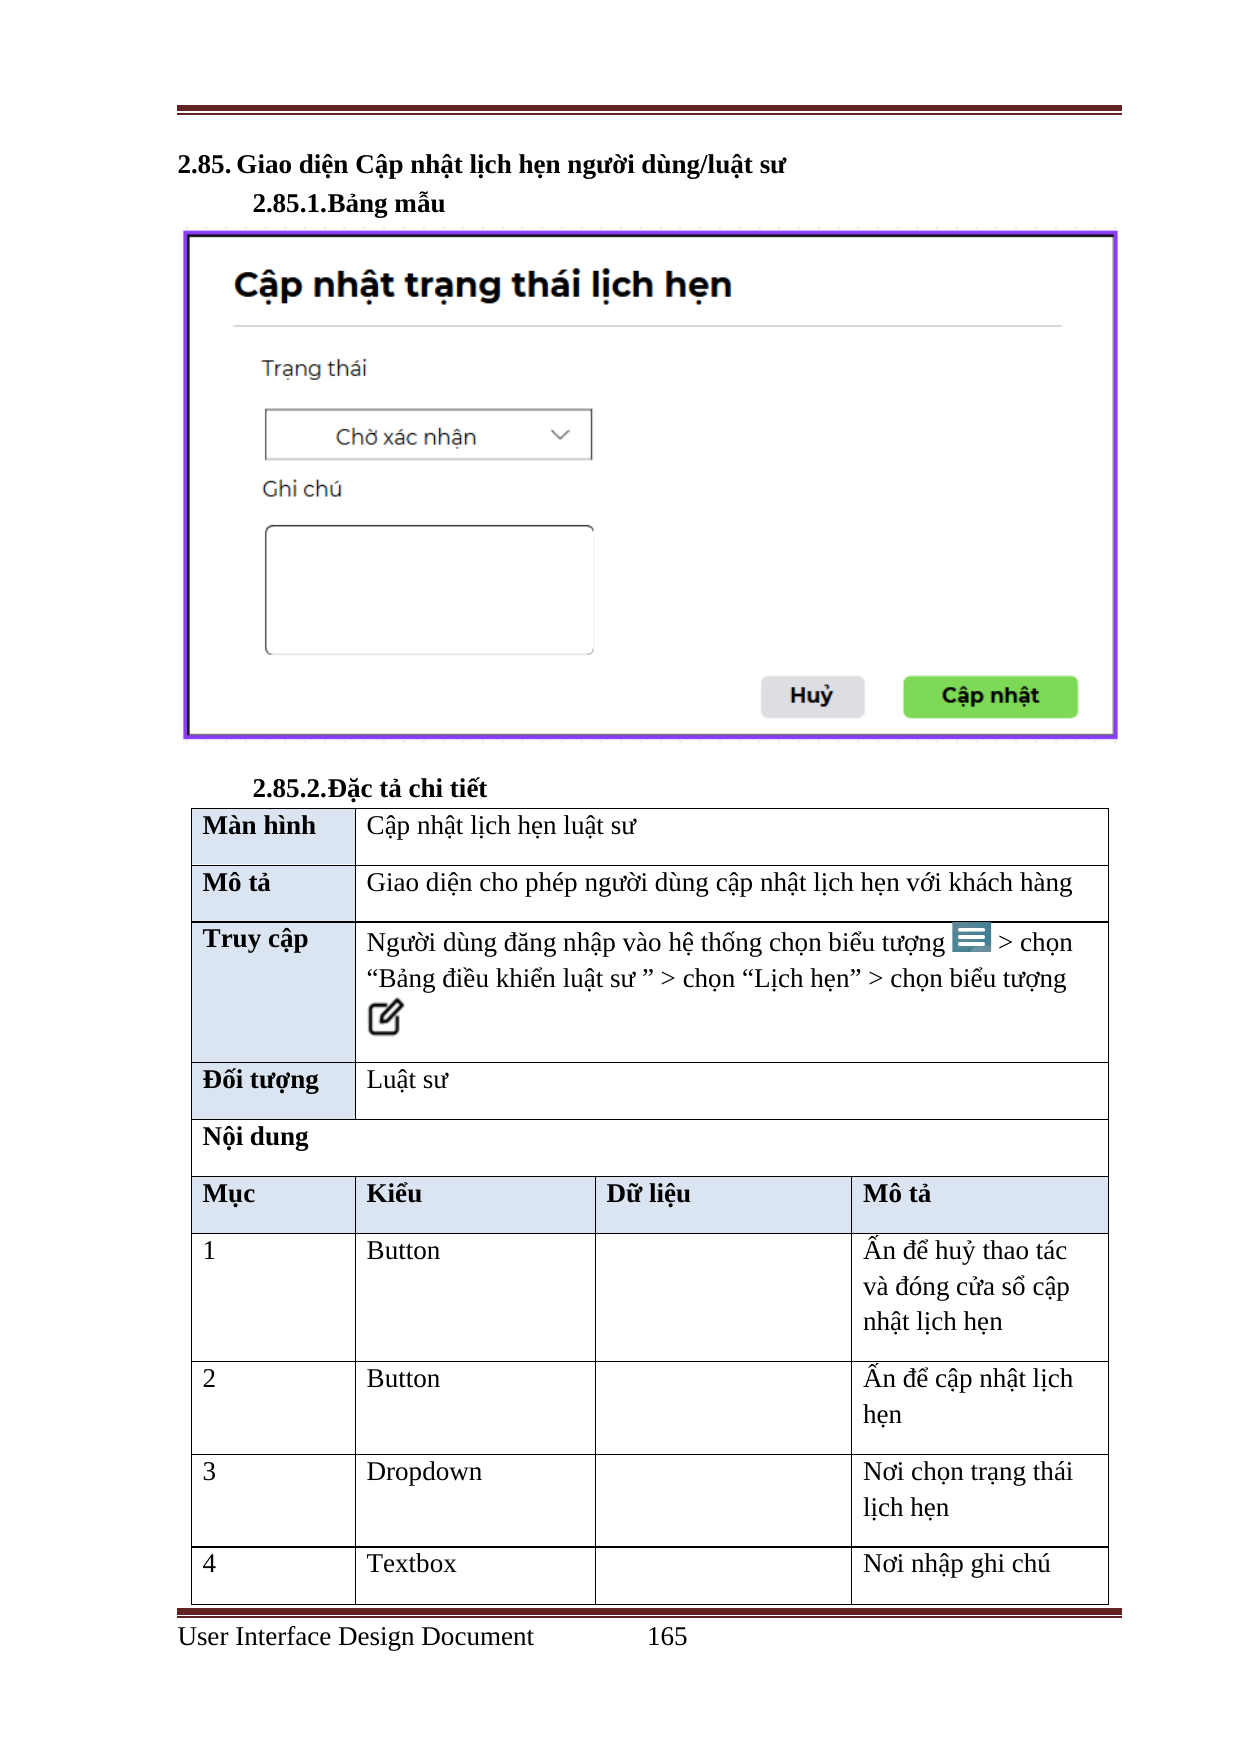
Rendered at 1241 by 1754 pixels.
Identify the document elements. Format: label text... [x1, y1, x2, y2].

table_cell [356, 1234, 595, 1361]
subtitle Đặc tả chi tiết [252, 772, 1122, 803]
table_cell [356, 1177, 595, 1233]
picture [177, 223, 1123, 747]
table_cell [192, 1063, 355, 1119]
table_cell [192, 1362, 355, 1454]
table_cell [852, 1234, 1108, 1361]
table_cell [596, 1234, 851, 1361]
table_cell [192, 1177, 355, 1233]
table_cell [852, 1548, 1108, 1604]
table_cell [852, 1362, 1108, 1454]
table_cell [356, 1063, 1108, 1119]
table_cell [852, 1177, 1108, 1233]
subtitle Giao diện Cập nhật lịch hẹn người dùng/luật sư [177, 148, 1122, 179]
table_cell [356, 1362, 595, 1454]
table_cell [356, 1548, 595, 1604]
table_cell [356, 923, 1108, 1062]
picture [952, 922, 992, 952]
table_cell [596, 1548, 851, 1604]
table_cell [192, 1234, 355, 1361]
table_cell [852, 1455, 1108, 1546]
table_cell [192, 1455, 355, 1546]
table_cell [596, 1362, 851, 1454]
subtitle Bảng mẫu [252, 188, 1122, 219]
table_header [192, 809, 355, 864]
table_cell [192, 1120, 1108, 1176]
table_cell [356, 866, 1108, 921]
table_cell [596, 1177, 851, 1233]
picture [366, 997, 406, 1038]
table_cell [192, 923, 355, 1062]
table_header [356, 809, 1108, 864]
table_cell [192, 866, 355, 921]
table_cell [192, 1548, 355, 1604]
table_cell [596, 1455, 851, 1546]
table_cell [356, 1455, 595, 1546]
